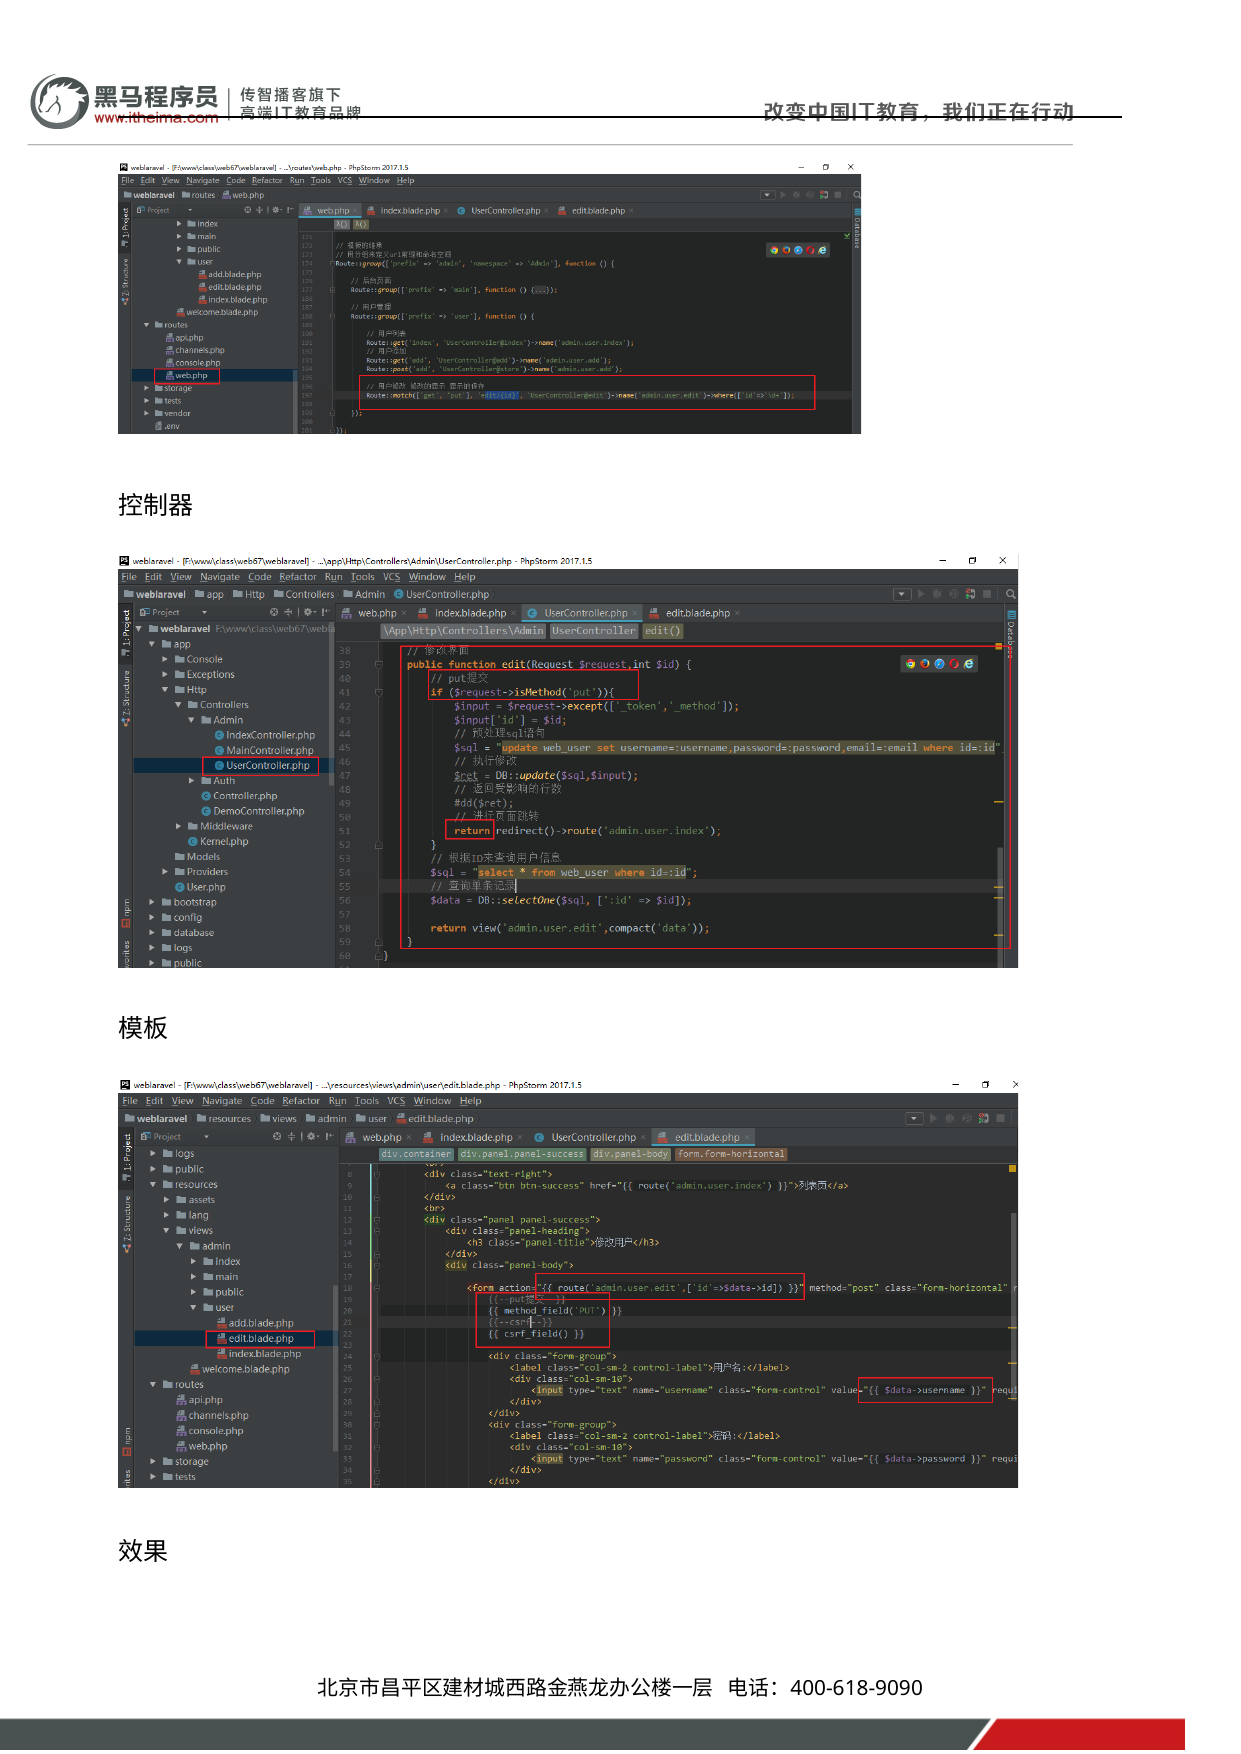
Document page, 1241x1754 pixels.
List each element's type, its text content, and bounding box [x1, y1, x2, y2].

picture [0, 1659, 1186, 1750]
picture [118, 1077, 1019, 1488]
picture [118, 162, 862, 434]
text 效果 [118, 1517, 1122, 1582]
picture [118, 554, 1019, 968]
text 模板 [118, 994, 1122, 1059]
text 控制器 [118, 471, 1122, 536]
picture [0, 3, 1176, 153]
